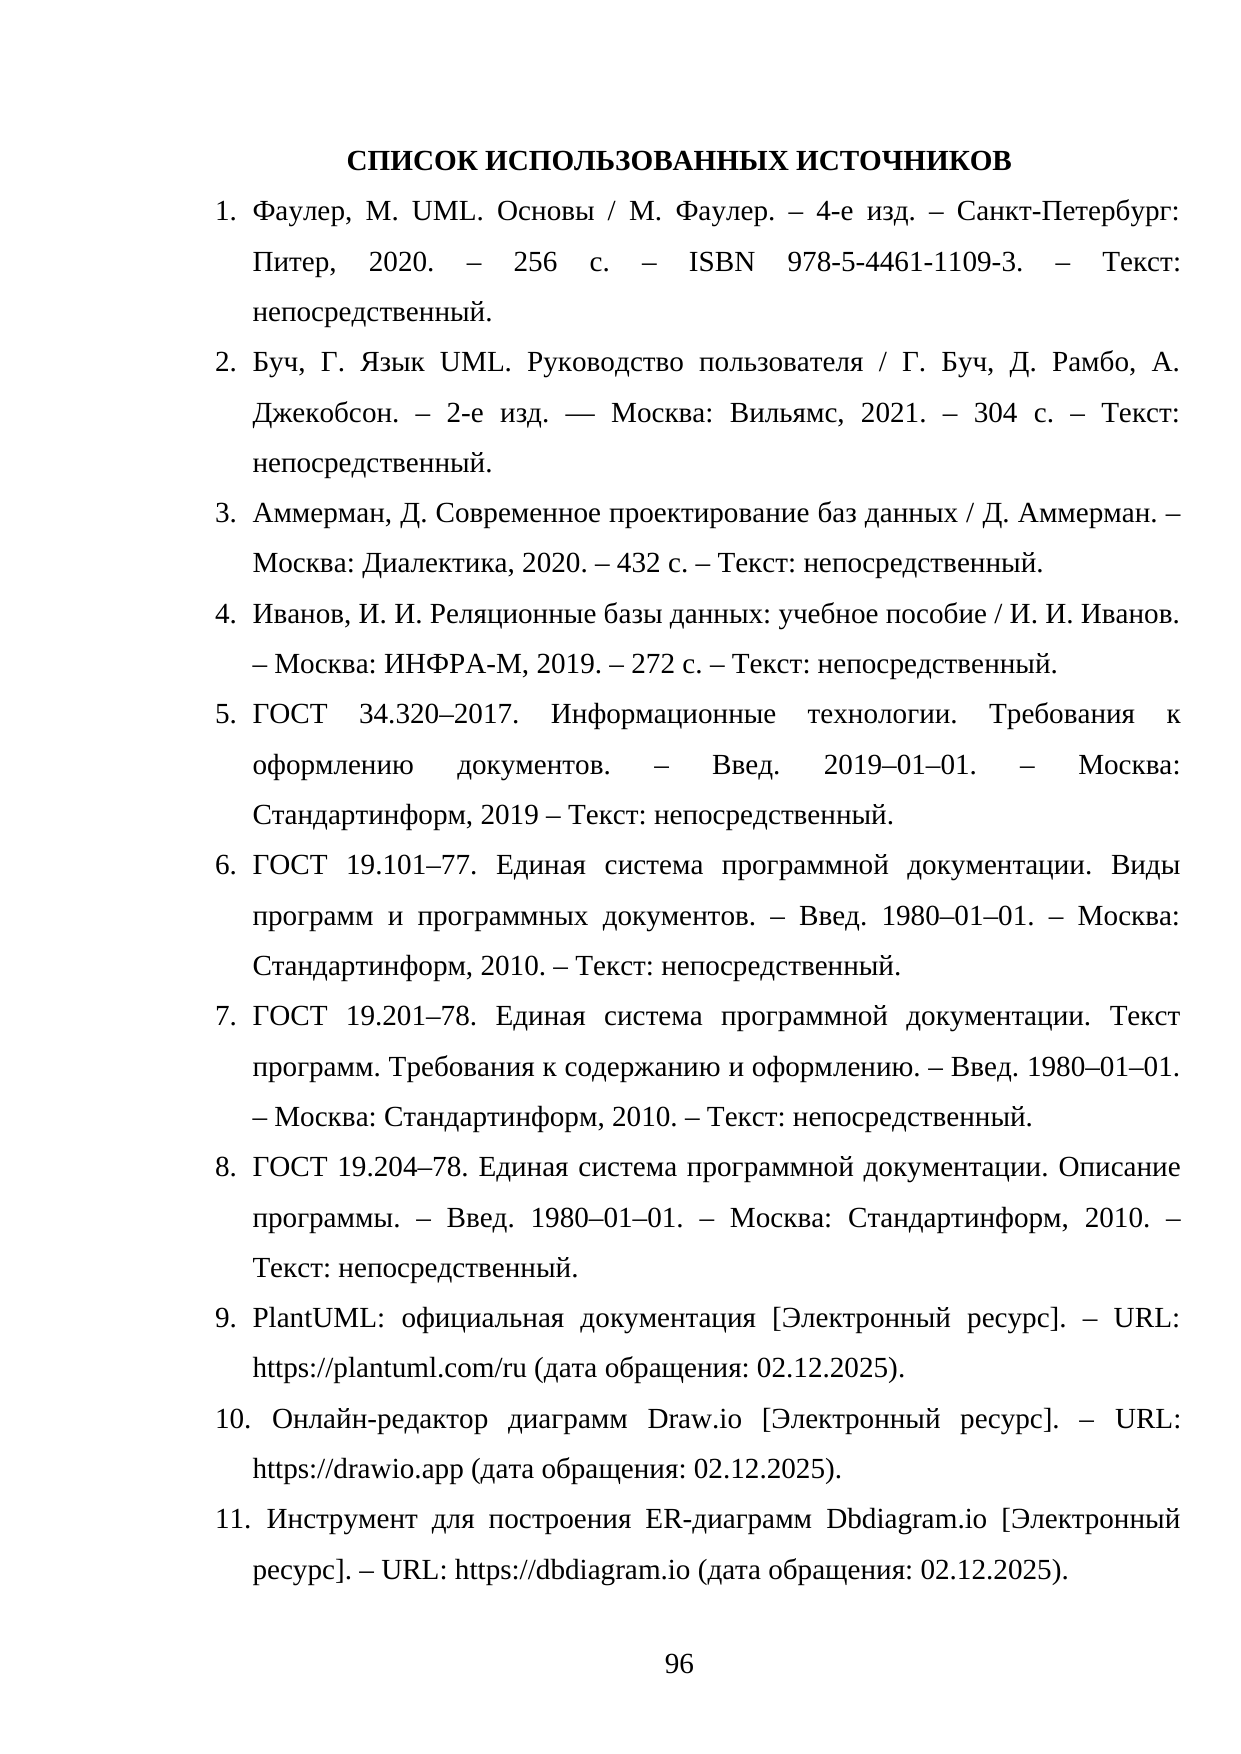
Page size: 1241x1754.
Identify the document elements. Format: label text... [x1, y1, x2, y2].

list Онлайн-редактор диаграмм Draw.io [Электронный ресурс]. – URL: https://drawio.app (дата обращения: 02.12.2025). [215, 1401, 1181, 1485]
list Буч, Г. Язык UML. Руководство пользователя / Г. Буч, Д. Рамбо, А. Джекобсон. – 2-е изд. — Москва: Вильямс, 2021. – 304 с. – Текст: непосредственный. [215, 344, 1181, 478]
list ГОСТ 34.320–2017. Информационные технологии. Требования к оформлению документов. – Введ. 2019–01–01. – Москва: Стандартинформ, 2019 – Текст: непосредственный. [215, 697, 1181, 831]
list PlantUML: официальная документация [Электронный ресурс]. – URL: https://plantuml.com/ru (дата обращения: 02.12.2025). [215, 1300, 1181, 1384]
list Иванов, И. И. Реляционные базы данных: учебное пособие / И. И. Иванов. – Москва: ИНФРА-М, 2019. – 272 с. – Текст: непосредственный. [215, 596, 1181, 680]
list ГОСТ 19.204–78. Единая система программной документации. Описание программы. – Введ. 1980–01–01. – Москва: Стандартинформ, 2010. – Текст: непосредственный. [215, 1149, 1181, 1283]
list ГОСТ 19.201–78. Единая система программной документации. Текст программ. Требования к содержанию и оформлению. – Введ. 1980–01–01. – Москва: Стандартинформ, 2010. – Текст: непосредственный. [215, 998, 1181, 1133]
list ГОСТ 19.101–77. Единая система программной документации. Виды программ и программных документов. – Введ. 1980–01–01. – Москва: Стандартинформ, 2010. – Текст: непосредственный. [215, 847, 1181, 982]
list Фаулер, М. UML. Основы / М. Фаулер. – 4-е изд. – Санкт-Петербург: Питер, 2020. – 256 с. – ISBN 978-5-4461-1109-3. – Текст: непосредственный. [215, 193, 1181, 328]
list Аммерман, Д. Современное проектирование баз данных / Д. Аммерман. – Москва: Диалектика, 2020. – 432 с. – Текст: непосредственный. [215, 495, 1181, 579]
subtitle СПИСОК ИСПОЛЬЗОВАННЫХ ИСТОЧНИКОВ [177, 143, 1181, 177]
list Инструмент для построения ER-диаграмм Dbdiagram.io [Электронный ресурс]. – URL: https://dbdiagram.io (дата обращения: 02.12.2025). [215, 1502, 1181, 1585]
